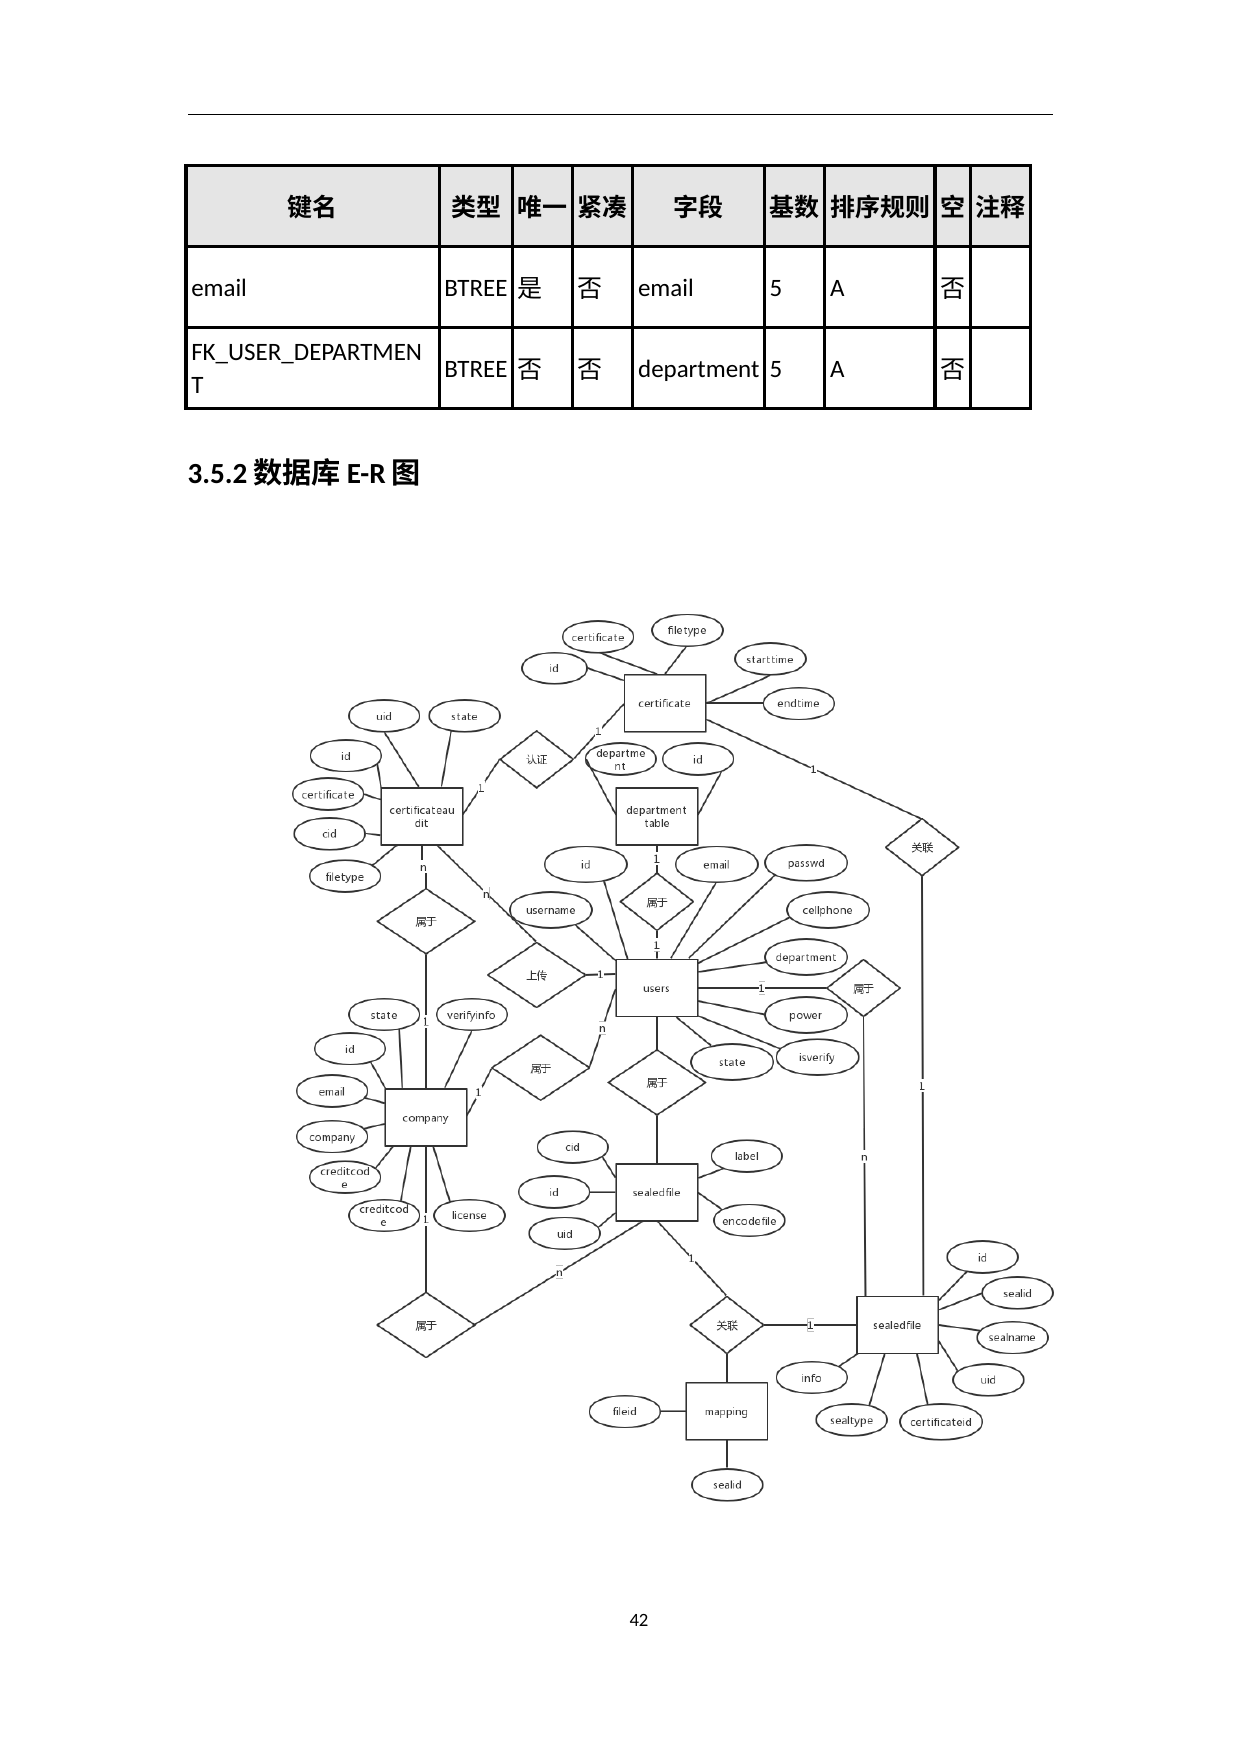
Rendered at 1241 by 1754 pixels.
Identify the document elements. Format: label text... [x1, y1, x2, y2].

table_cell FK_USER_DEPARTMENT [188, 329, 438, 407]
table_cell A [826, 248, 933, 326]
table_header 键名 [188, 167, 438, 245]
table_cell 否 [574, 248, 631, 326]
table_cell [972, 329, 1029, 407]
table_cell 是 [514, 248, 571, 326]
table_cell 5 [766, 329, 823, 407]
table_header 排序规则 [826, 167, 933, 245]
table_cell BTREE [441, 329, 511, 407]
table_cell 否 [937, 329, 969, 407]
table_cell 否 [574, 329, 631, 407]
table_header 注释 [972, 167, 1029, 245]
subtitle 3.5.2数据库E-R图 [187, 437, 1053, 505]
table_cell email [634, 248, 763, 326]
table_header 基数 [766, 167, 823, 245]
table_header 类型 [441, 167, 511, 245]
table_cell A [826, 329, 933, 407]
table_header 空 [937, 167, 969, 245]
table_cell [972, 248, 1029, 326]
picture [237, 563, 1103, 1550]
table_header 唯一 [514, 167, 571, 245]
table_header 字段 [634, 167, 763, 245]
table_header 紧凑 [574, 167, 631, 245]
table_cell 否 [514, 329, 571, 407]
table_cell email [188, 248, 438, 326]
table_cell 5 [766, 248, 823, 326]
table_cell 否 [937, 248, 969, 326]
table_cell BTREE [441, 248, 511, 326]
table_cell department [634, 329, 763, 407]
